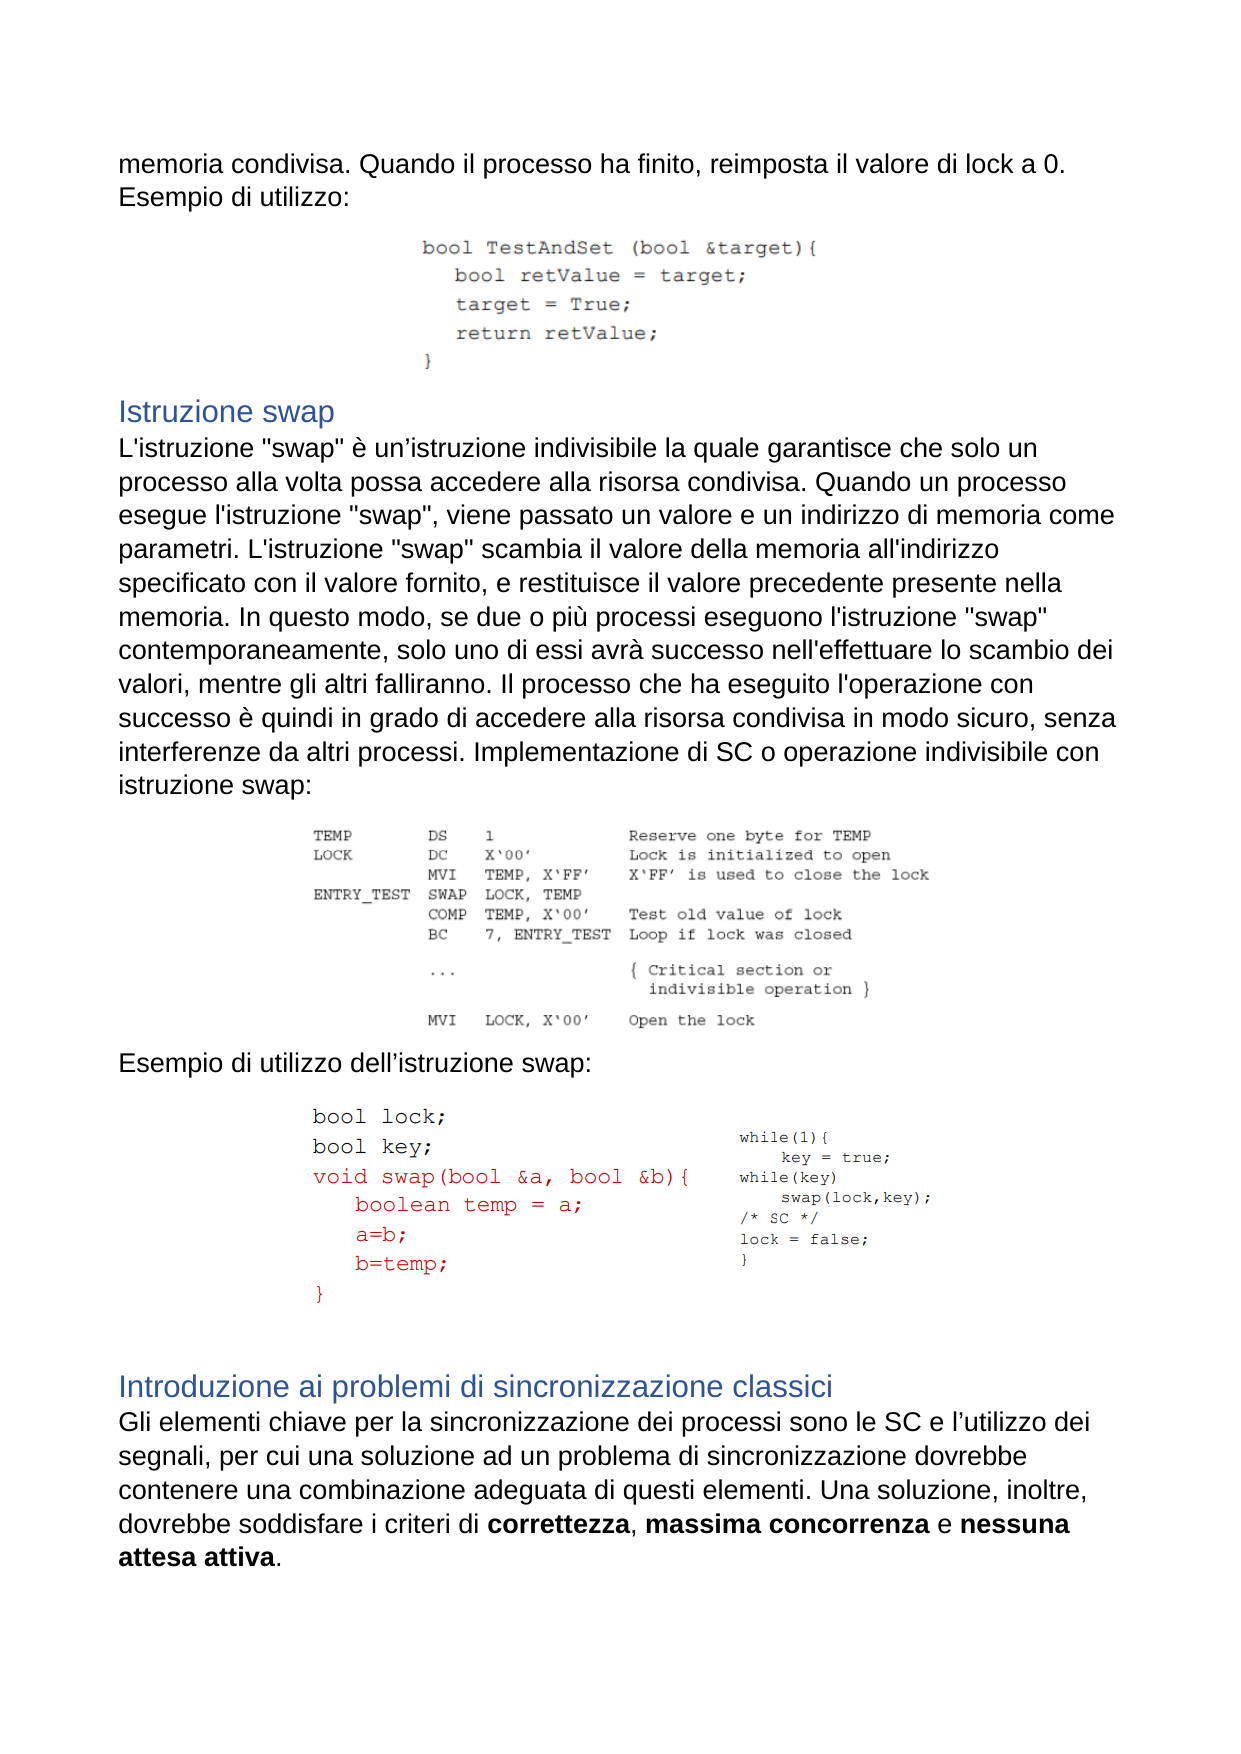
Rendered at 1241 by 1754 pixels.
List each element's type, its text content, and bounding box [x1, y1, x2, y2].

picture [418, 231, 822, 375]
text Esempio di utilizzo dell’istruzione swap: [118, 1047, 1122, 1079]
picture [307, 819, 933, 1029]
text L'istruzione "swap" è un’istruzione indivisibile la quale garantisce che solo un processo alla volta possa accedere alla risorsa condivisa. Quando un processo esegue l'istruzione "swap", viene passato un valore e un indirizzo di memoria come parametri. L'istruzione "swap" scambia il valore della memoria all'indirizzo specificato con il valore fornito, e restituisce il valore precedente presente nella memoria. In questo modo, se due o più processi eseguono l'istruzione "swap" contemporaneamente, solo uno di essi avrà successo nell'effettuare lo scambio dei valori, mentre gli altri falliranno. Il processo che ha eseguito l'operazione con successo è quindi in grado di accedere alla risorsa condivisa in modo sicuro, senza interferenze da altri processi. Implementazione di SC o operazione indivisibile con istruzione swap: [118, 432, 1122, 801]
subtitle Istruzione swap [118, 393, 1122, 429]
picture [307, 1097, 934, 1306]
text Gli elementi chiave per la sincronizzazione dei processi sono le SC e l’utilizzo dei segnali, per cui una soluzione ad un problema di sincronizzazione dovrebbe contenere una combinazione adeguata di questi elementi. Una soluzione, inoltre, dovrebbe soddisfare i criteri di correttezza, massima concorrenza e nessuna attesa attiva. [118, 1406, 1122, 1573]
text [118, 148, 1122, 213]
subtitle Introduzione ai problemi di sincronizzazione classici [118, 1368, 1122, 1404]
